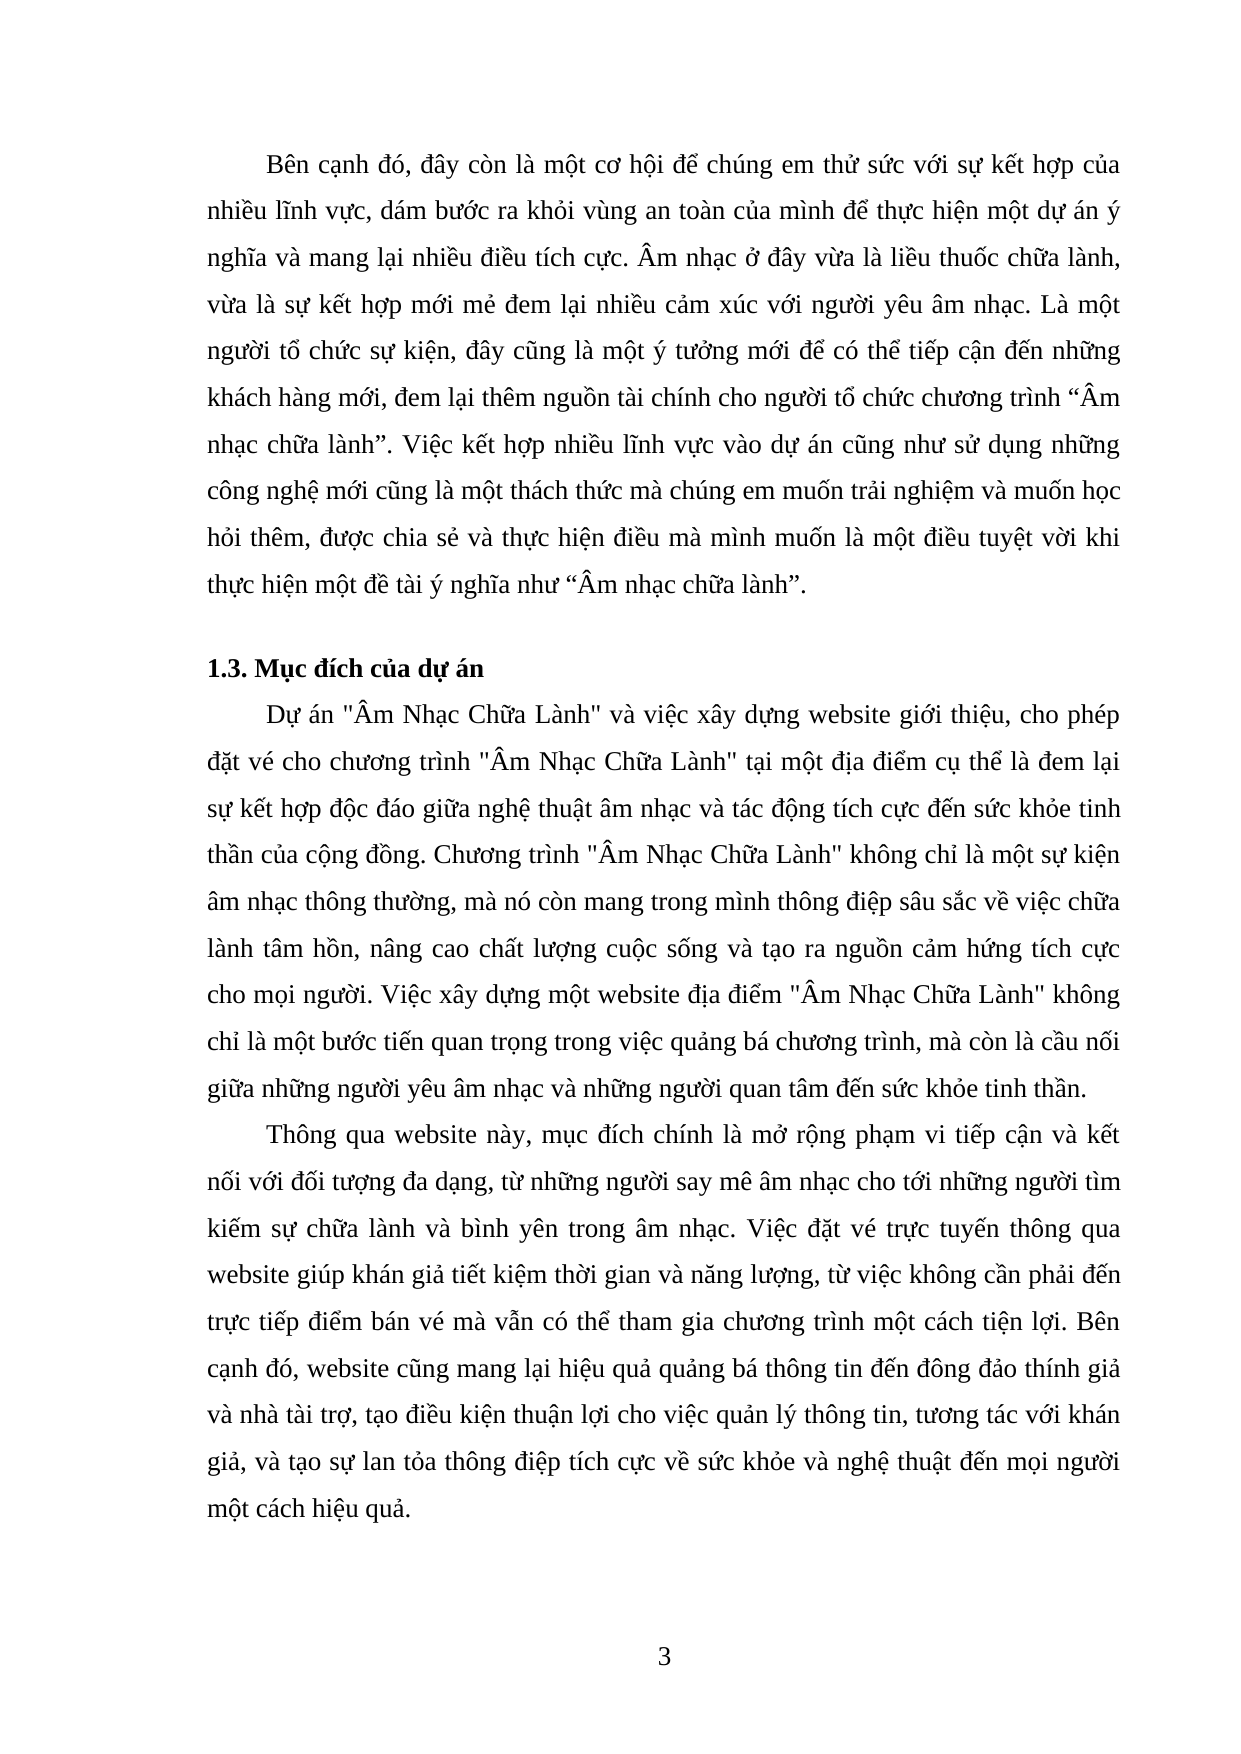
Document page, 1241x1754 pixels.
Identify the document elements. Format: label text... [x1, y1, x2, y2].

text Bên cạnh đó, đây còn là một cơ hội để chúng em thử sức với sự kết hợp của nhiều lĩnh vực, dám bước ra khỏi vùng an toàn của mình để thực hiện một dự án ý nghĩa và mang lại nhiều điều tích cực. Âm nhạc ở đây vừa là liều thuốc chữa lành, vừa là sự kết hợp mới mẻ đem lại nhiều cảm xúc với người yêu âm nhạc. Là một người tổ chức sự kiện, đây cũng là một ý tưởng mới để có thể tiếp cận đến những khách hàng mới, đem lại thêm nguồn tài chính cho người tổ chức chương trình “Âm nhạc chữa lành”. Việc kết hợp nhiều lĩnh vực vào dự án cũng như sử dụng những công nghệ mới cũng là một thách thức mà chúng em muốn trải nghiệm và muốn học hỏi thêm, được chia sẻ và thực hiện điều mà mình muốn là một điều tuyệt vời khi thực hiện một đề tài ý nghĩa như “Âm nhạc chữa lành”. [207, 148, 1122, 599]
text Dự án "Âm Nhạc Chữa Lành" và việc xây dựng website giới thiệu, cho phép đặt vé cho chương trình "Âm Nhạc Chữa Lành" tại một địa điểm cụ thể là đem lại sự kết hợp độc đáo giữa nghệ thuật âm nhạc và tác động tích cực đến sức khỏe tinh thần của cộng đồng. Chương trình "Âm Nhạc Chữa Lành" không chỉ là một sự kiện âm nhạc thông thường, mà nó còn mang trong mình thông điệp sâu sắc về việc chữa lành tâm hồn, nâng cao chất lượng cuộc sống và tạo ra nguồn cảm hứng tích cực cho mọi người. Việc xây dựng một website địa điểm "Âm Nhạc Chữa Lành" không chỉ là một bước tiến quan trọng trong việc quảng bá chương trình, mà còn là cầu nối giữa những người yêu âm nhạc và những người quan tâm đến sức khỏe tinh thần. [207, 698, 1122, 1103]
text Thông qua website này, mục đích chính là mở rộng phạm vi tiếp cận và kết nối với đối tượng đa dạng, từ những người say mê âm nhạc cho tới những người tìm kiếm sự chữa lành và bình yên trong âm nhạc. Việc đặt vé trực tuyến thông qua website giúp khán giả tiết kiệm thời gian và năng lượng, từ việc không cần phải đến trực tiếp điểm bán vé mà vẫn có thể tham gia chương trình một cách tiện lợi. Bên cạnh đó, website cũng mang lại hiệu quả quảng bá thông tin đến đông đảo thính giả và nhà tài trợ, tạo điều kiện thuận lợi cho việc quản lý thông tin, tương tác với khán giả, và tạo sự lan tỏa thông điệp tích cực về sức khỏe và nghệ thuật đến mọi người một cách hiệu quả. [207, 1118, 1122, 1523]
subtitle 1.3. Mục đích của dự án [207, 652, 1122, 683]
